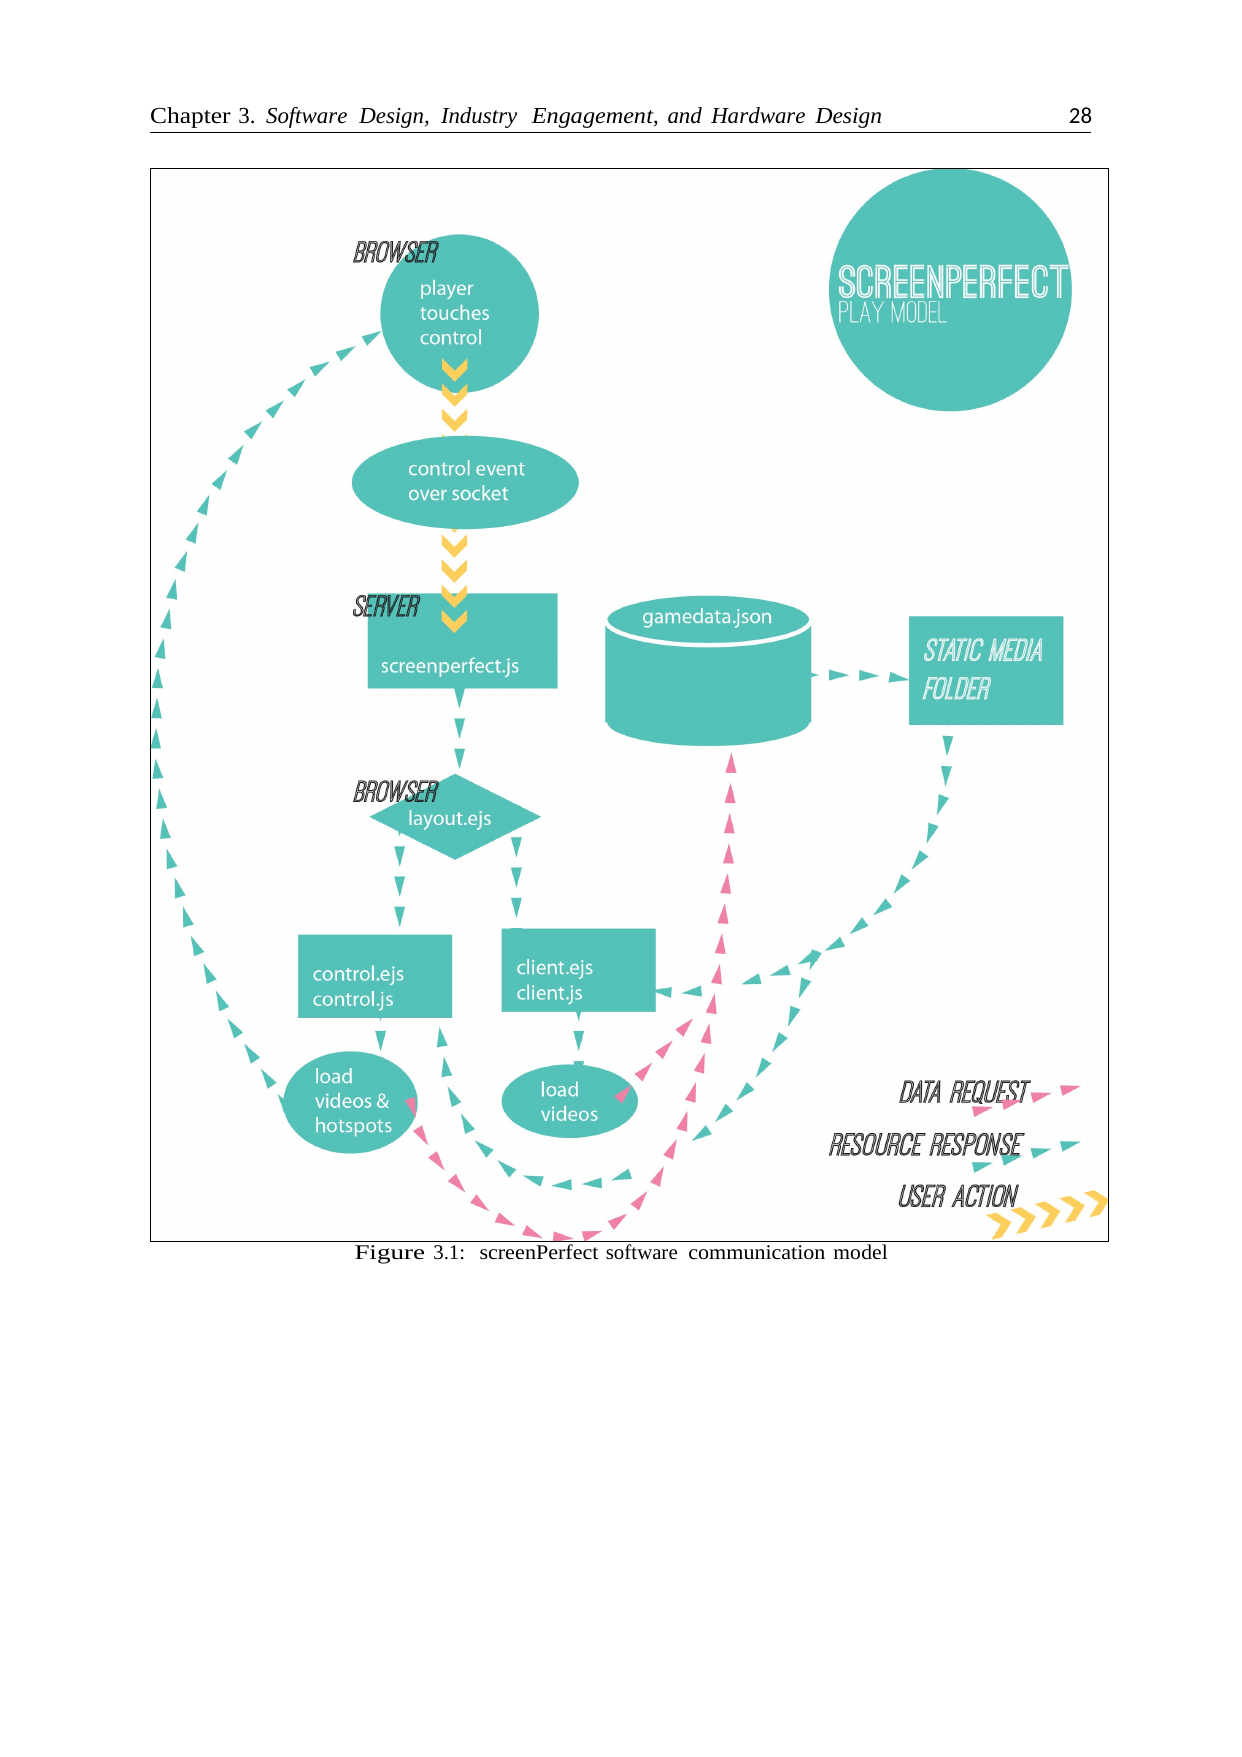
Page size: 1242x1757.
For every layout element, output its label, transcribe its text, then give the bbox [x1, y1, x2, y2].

text Figure 3.1: screenPerfect software communication model [354, 1242, 1106, 1264]
picture [151, 169, 1108, 1241]
